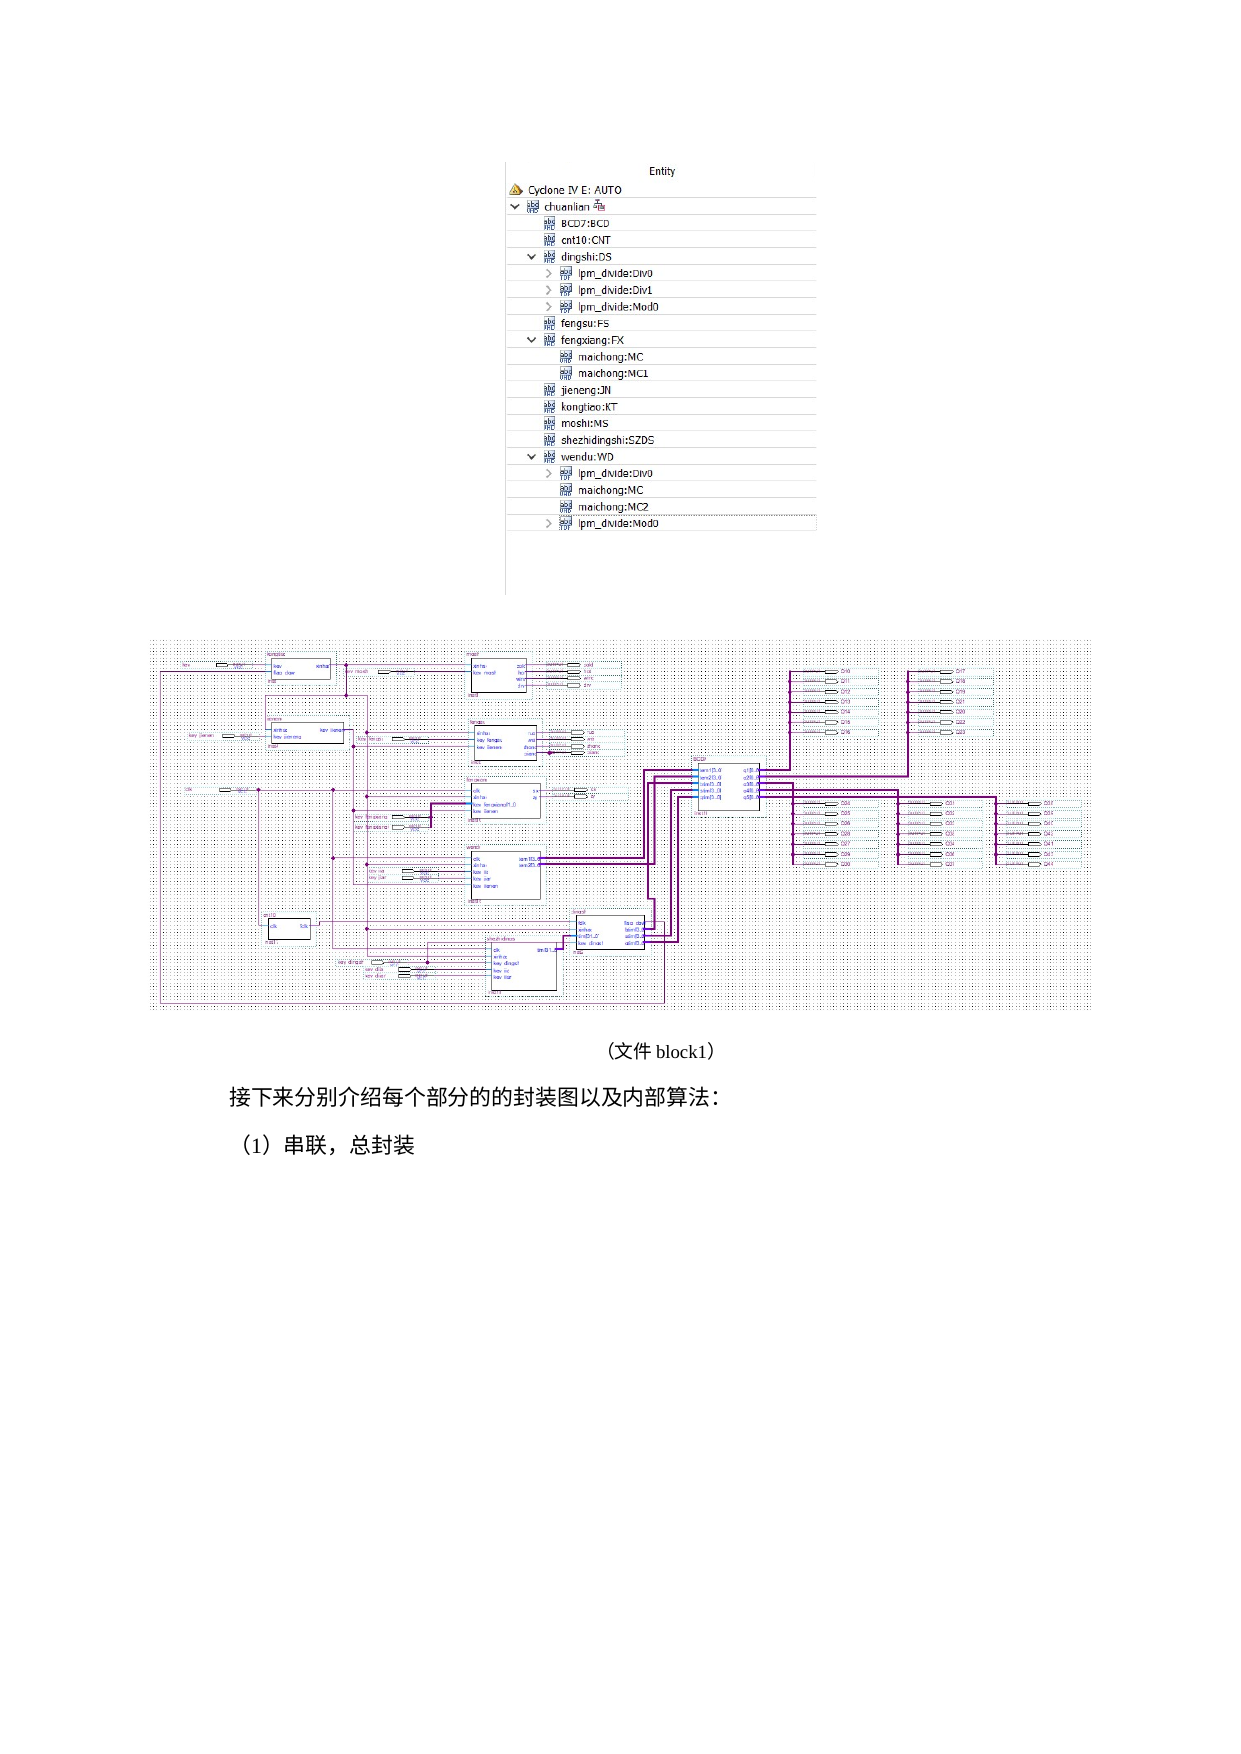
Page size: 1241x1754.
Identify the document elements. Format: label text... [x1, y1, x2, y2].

picture [505, 162, 817, 595]
text （文件block1） [229, 1034, 1092, 1066]
picture [147, 639, 1092, 1011]
text （1）串联，总封装 [229, 1128, 1092, 1161]
text 接下来分别介绍每个部分的的封装图以及内部算法： [229, 1080, 1092, 1112]
